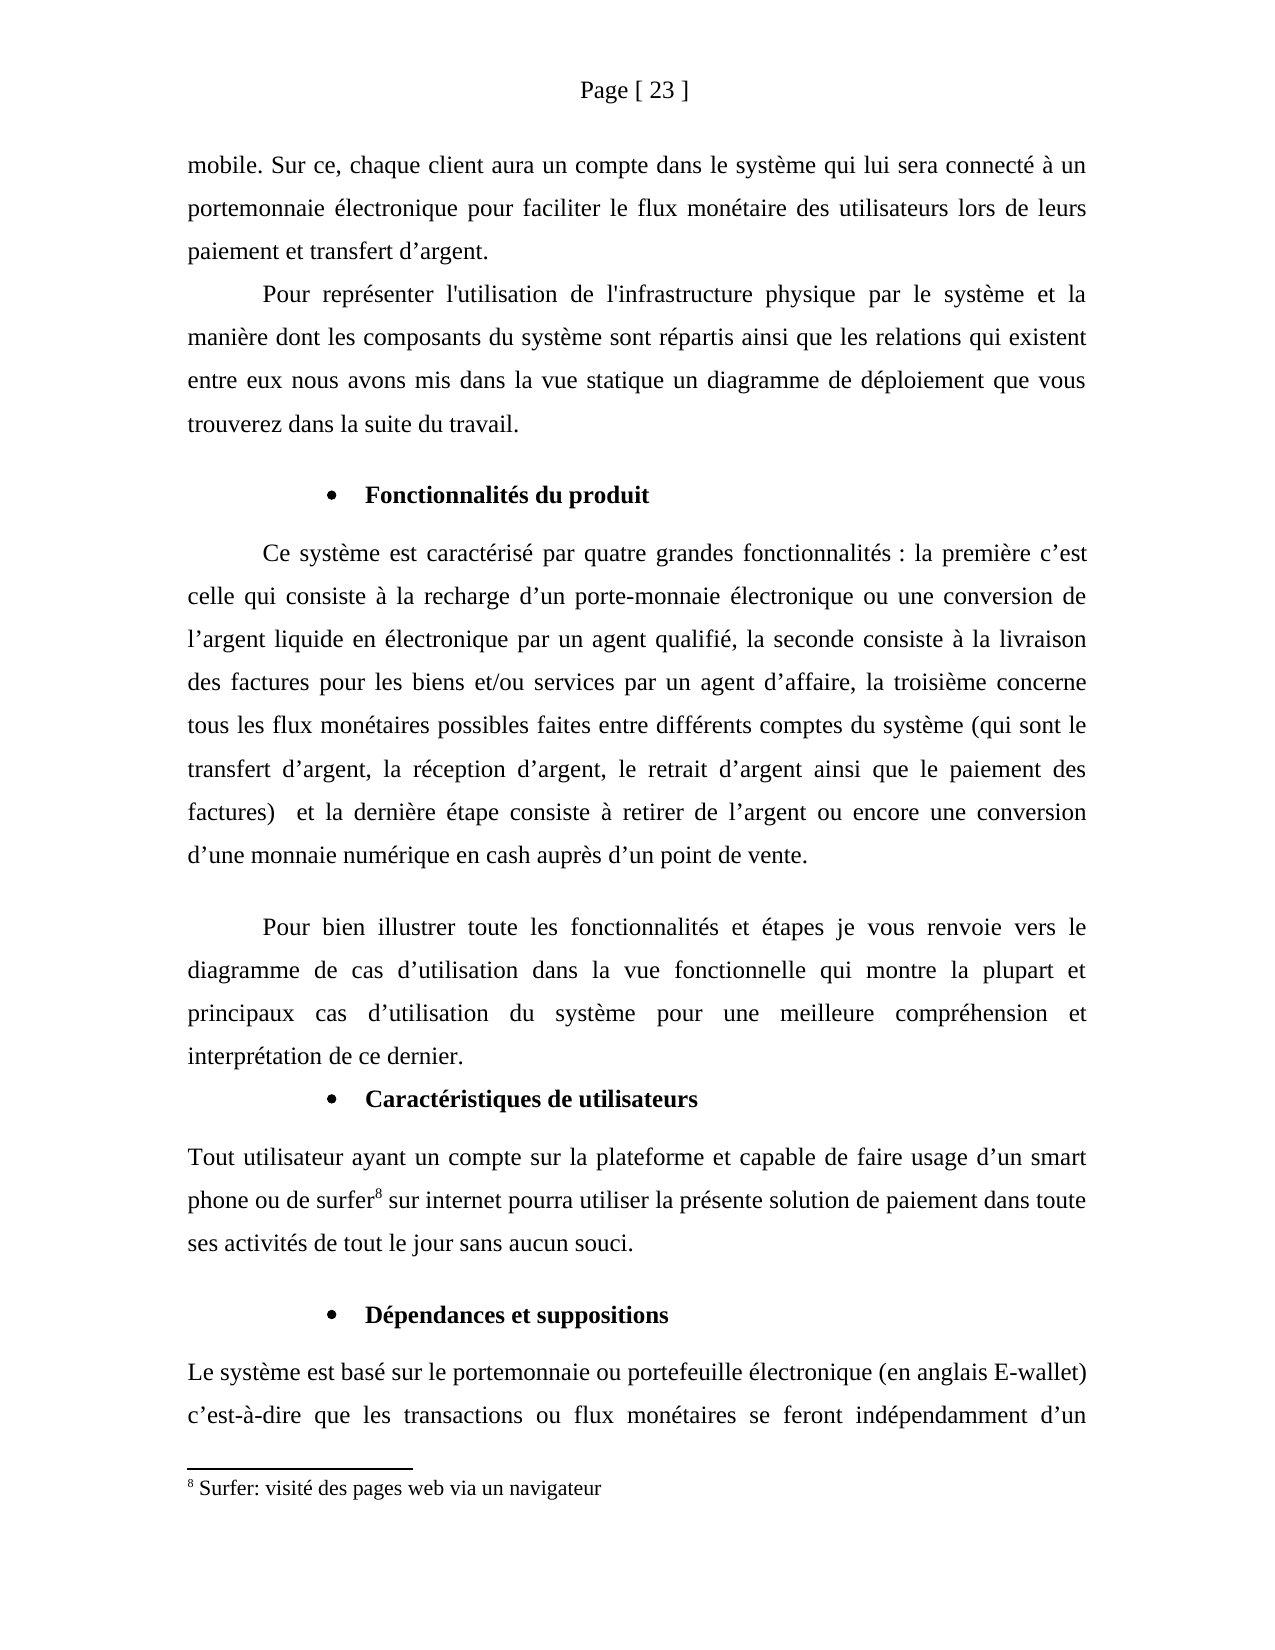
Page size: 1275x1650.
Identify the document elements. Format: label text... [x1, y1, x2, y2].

text Tout utilisateur ayant un compte sur la plateforme et capable de faire usage d’un smart phone ou de surfer sur internet pourra utiliser la présente solution de paiement dans toute ses activités de tout le jour sans aucun souci. [187, 1142, 1087, 1257]
list Dépendances et suppositions [327, 1300, 1087, 1329]
text Ce système est caractérisé par quatre grandes fonctionnalités : la première c’est celle qui consiste à la recharge d’un porte-monnaie électronique ou une conversion de l’argent liquide en électronique par un agent qualifié, la seconde consiste à la livraison des factures pour les biens et/ou services par un agent d’affaire, la troisième concerne tous les flux monétaires possibles faites entre différents comptes du système (qui sont le transfert d’argent, la réception d’argent, le retrait d’argent ainsi que le paiement des factures) et la dernière étape consiste à retirer de l’argent ou encore une conversion d’une monnaie numérique en cash auprès d’un point de vente. [187, 538, 1087, 869]
text Pour représenter l'utilisation de l'infrastructure physique par le système et la manière dont les composants du système sont répartis ainsi que les relations qui existent entre eux nous avons mis dans la vue statique un diagramme de déploiement que vous trouverez dans la suite du travail. [187, 279, 1087, 437]
text Pour bien illustrer toute les fonctionnalités et étapes je vous renvoie vers le diagramme de cas d’utilisation dans la vue fonctionnelle qui montre la plupart et principaux cas d’utilisation du système pour une meilleure compréhension et interprétation de ce dernier. [187, 912, 1087, 1070]
list Caractéristiques de utilisateurs [327, 1084, 1087, 1113]
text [187, 150, 1087, 265]
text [187, 1357, 1087, 1429]
list Fonctionnalités du produit [327, 481, 1087, 509]
